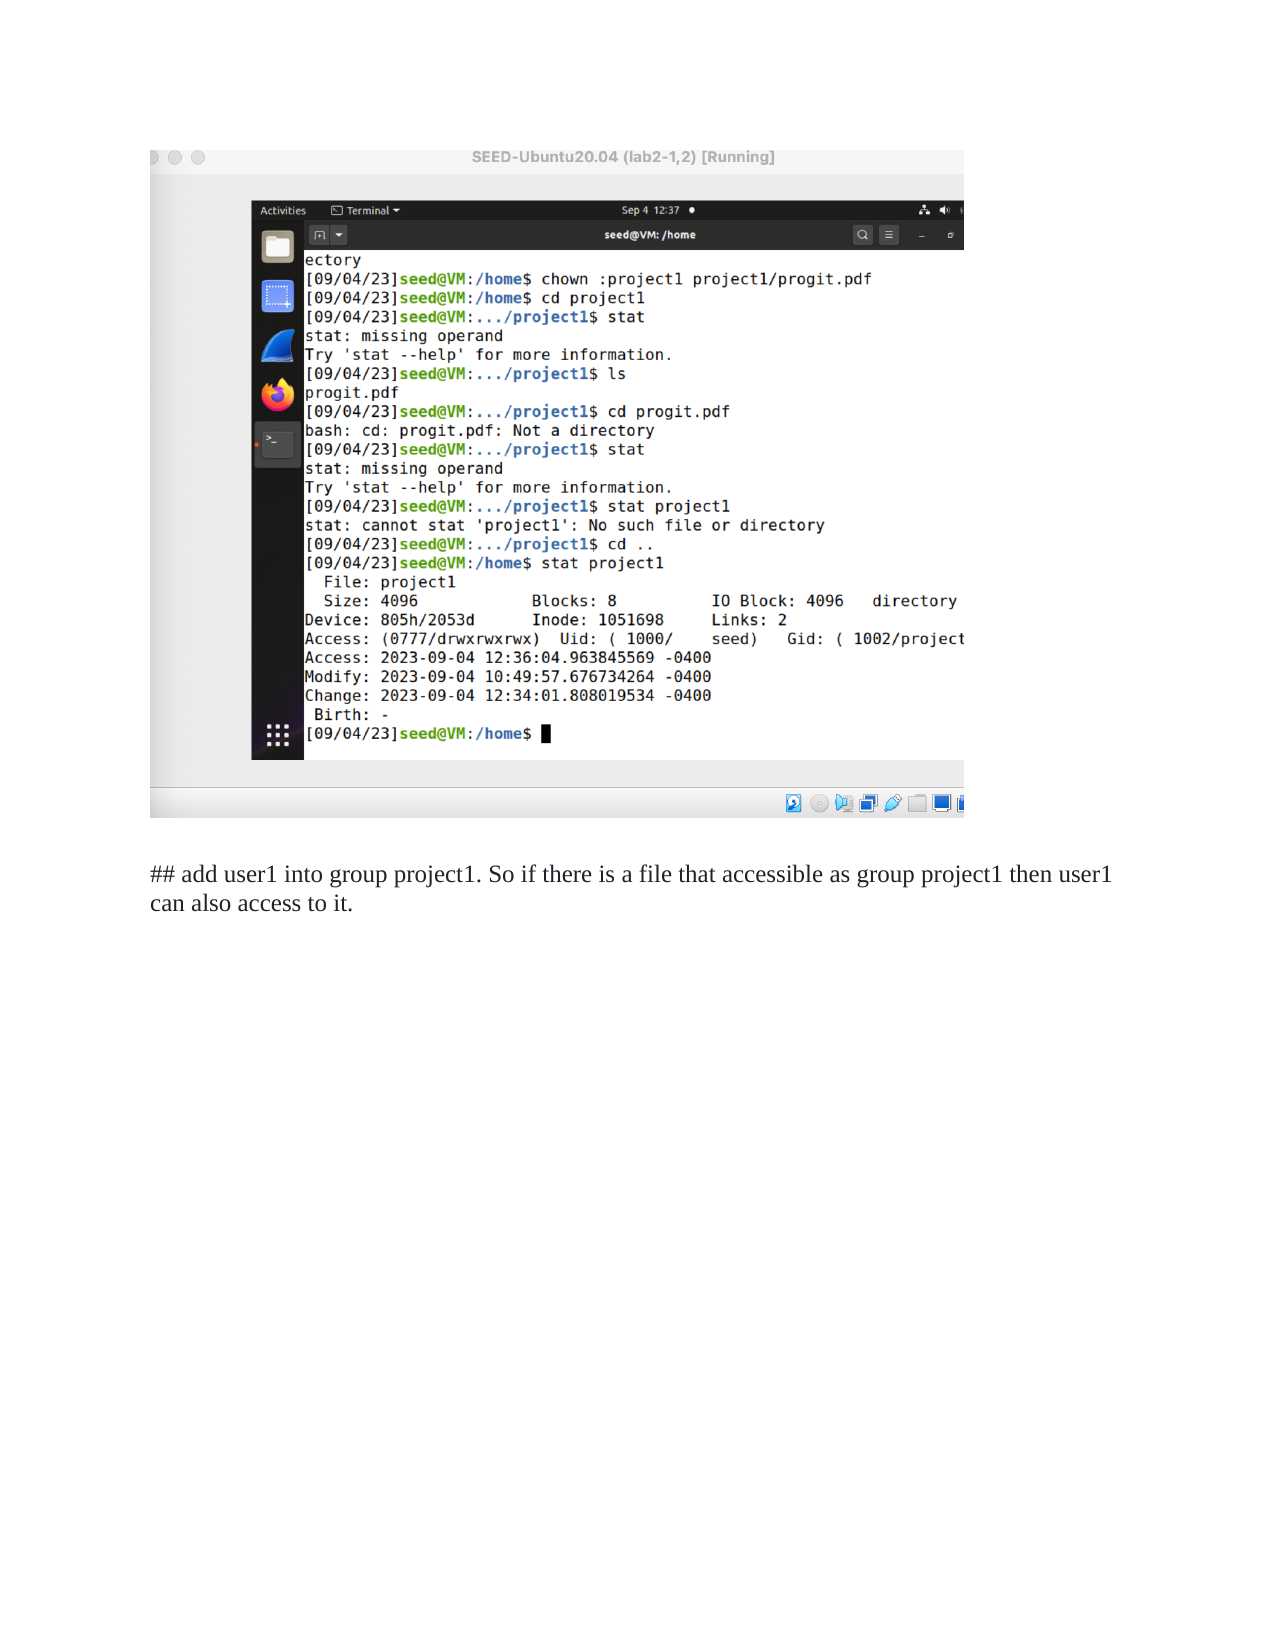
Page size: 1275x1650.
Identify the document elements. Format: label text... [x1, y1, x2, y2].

picture [150, 150, 964, 818]
text ## add user1 into group project1. So if there is a file that accessible as group project1 then user1 can also access to it. [150, 859, 1125, 917]
